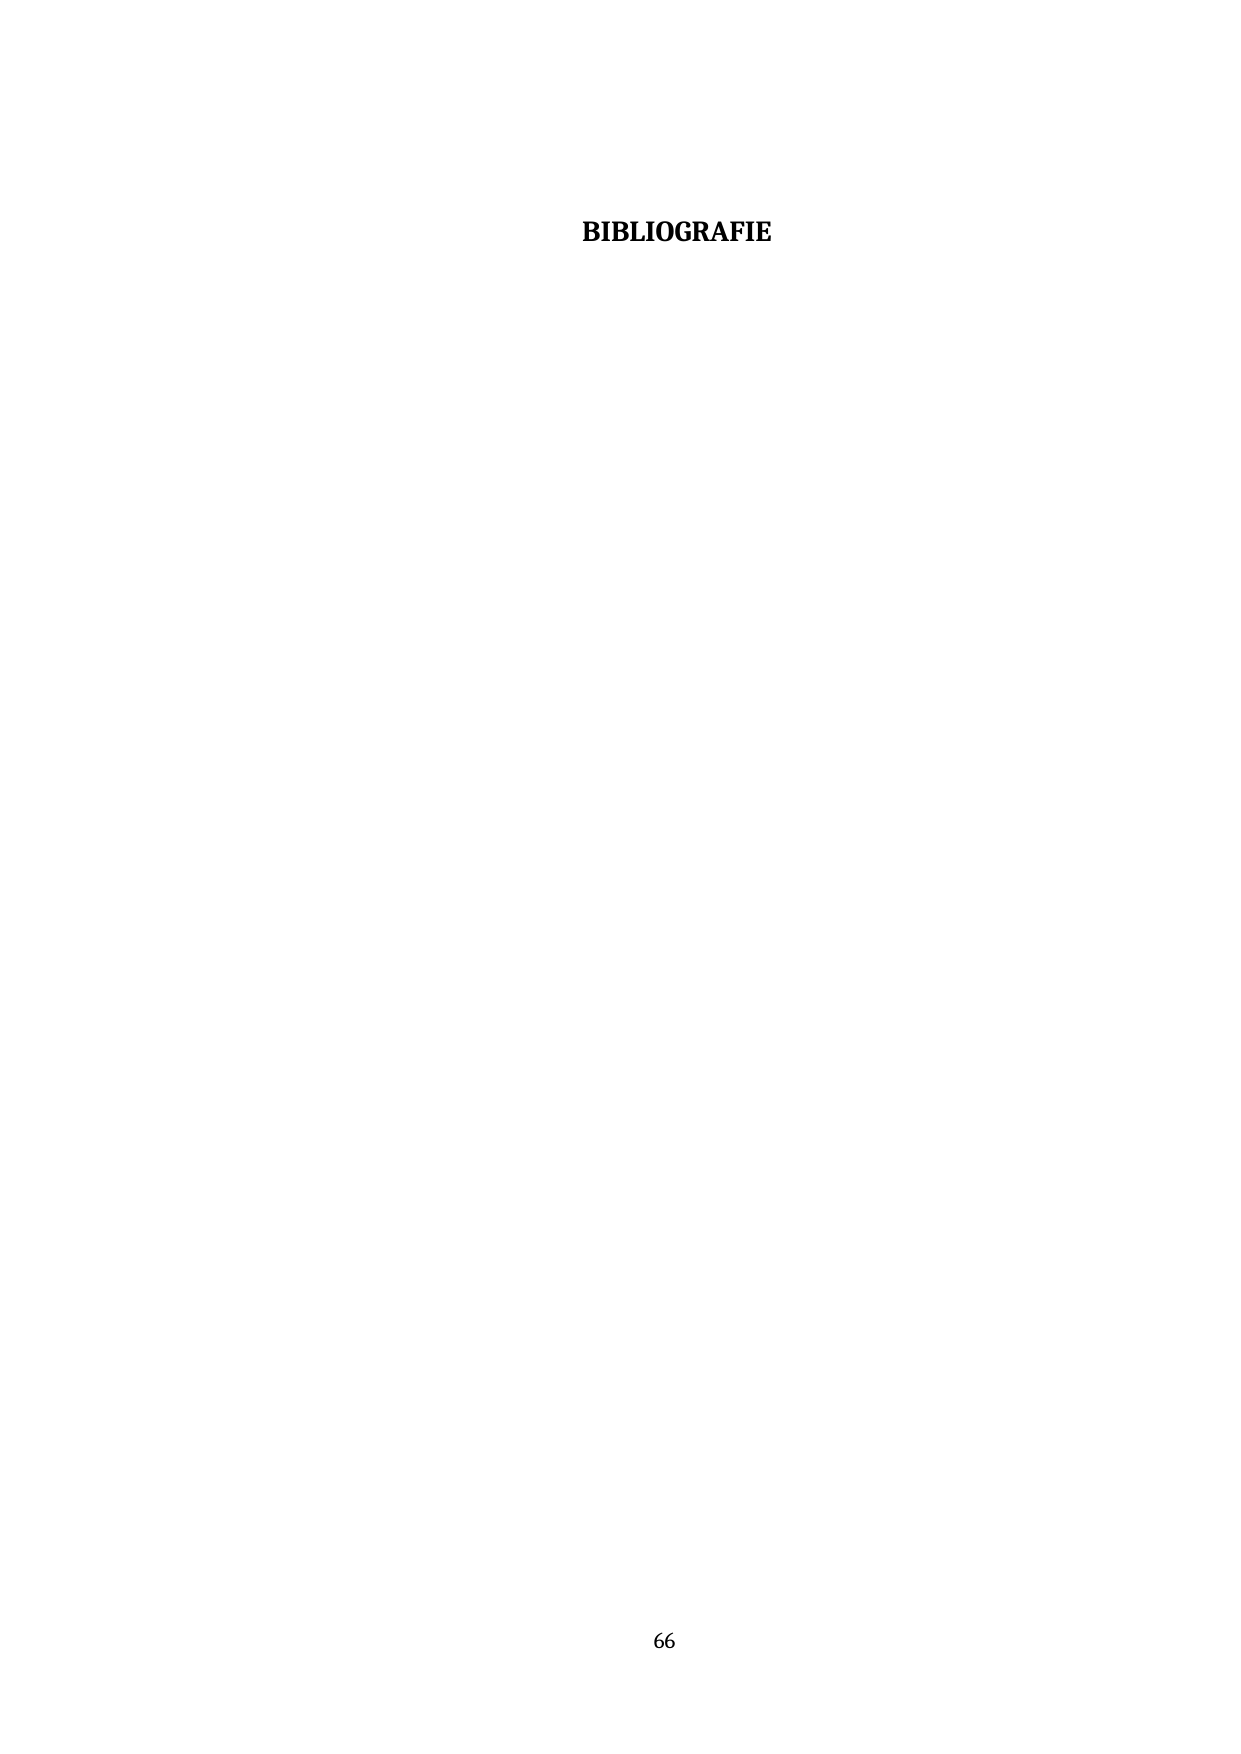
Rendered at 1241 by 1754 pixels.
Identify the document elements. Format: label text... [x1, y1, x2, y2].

text BIBLIOGRAFIE [507, 215, 1122, 248]
